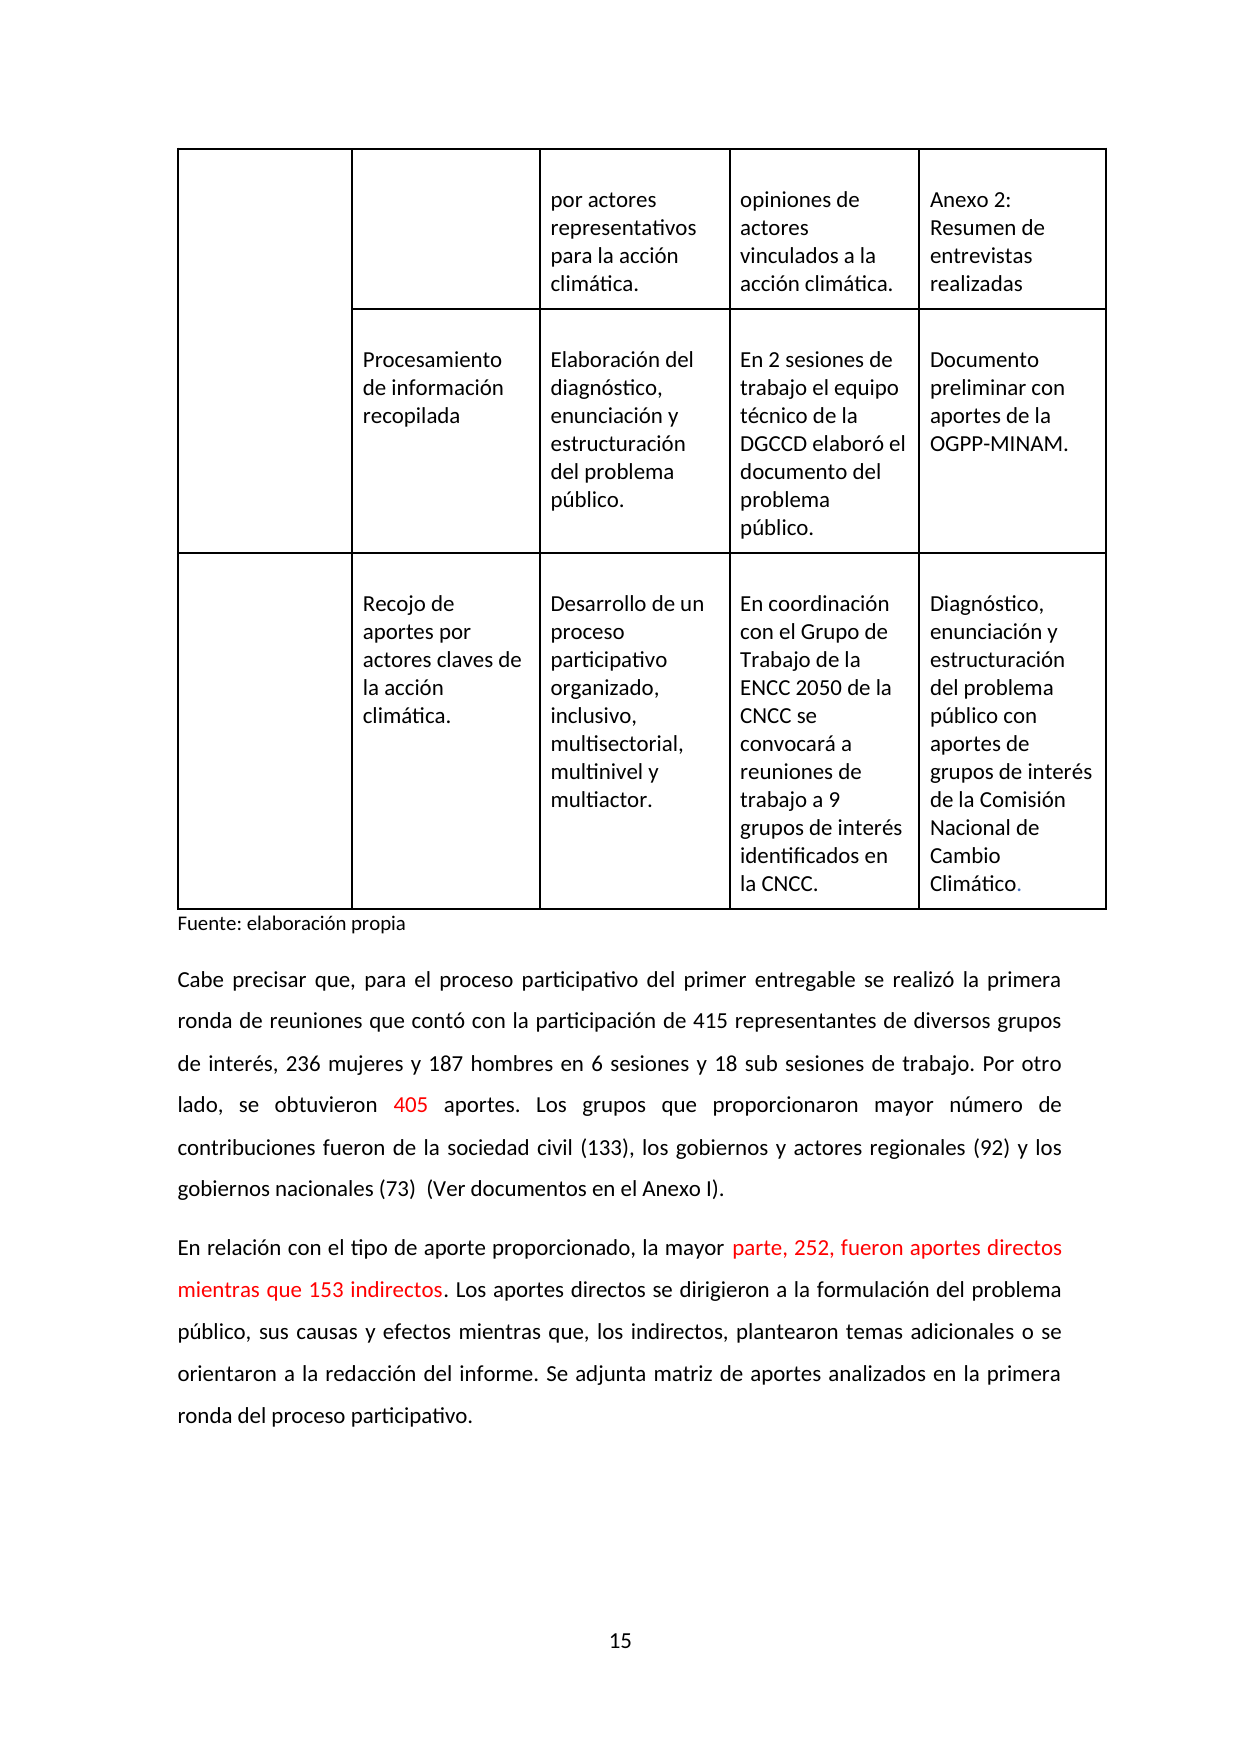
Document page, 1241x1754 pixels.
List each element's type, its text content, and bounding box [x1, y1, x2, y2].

table_cell En coordinación con el Grupo de Trabajo de la ENCC 2050 de la CNCC se convocará a reuniones de trabajo a 9 grupos de interés identificados en la CNCC. [731, 554, 918, 908]
text Cabe precisar que, para el proceso participativo del primer entregable se realizó la primera ronda de reuniones que contó con la participación de 415 representantes de diversos grupos de interés, 236 mujeres y 187 hombres en 6 sesiones y 18 sub sesiones de trabajo. Por otro lado, se obtuvieron 405 aportes. Los grupos que proporcionaron mayor número de contribuciones fueron de la sociedad civil (133), los gobiernos y actores regionales (92) y los gobiernos nacionales (73) (Ver documentos en el Anexo I). [177, 965, 1063, 1203]
table_cell Elaboración del diagnóstico, enunciación y estructuración del problema público. [541, 310, 729, 552]
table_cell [353, 150, 539, 308]
text Fuente: elaboración propia [177, 910, 1063, 935]
table_cell Documento preliminar con aportes de la OGPP-MINAM. [920, 310, 1105, 552]
text En relación con el tipo de aporte proporcionado, la mayor parte, 252, fueron aportes directos mientras que 153 indirectos. Los aportes directos se dirigieron a la formulación del problema público, sus causas y efectos mientras que, los indirectos, plantearon temas adicionales o se orientaron a la redacción del informe. Se adjunta matriz de aportes analizados en la primera ronda del proceso participativo. [177, 1233, 1063, 1429]
table_cell [179, 554, 351, 908]
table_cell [731, 150, 918, 308]
table_cell En 2 sesiones de trabajo el equipo técnico de la DGCCD elaboró el documento del problema público. [731, 310, 918, 552]
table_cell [541, 150, 729, 308]
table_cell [920, 150, 1105, 308]
table_cell Desarrollo de un proceso participativo organizado, inclusivo, multisectorial, multinivel y multiactor. [541, 554, 729, 908]
table_cell Diagnóstico, enunciación y estructuración del problema público con aportes de grupos de interés de la Comisión Nacional de Cambio Climático. [920, 554, 1105, 908]
table_cell Recojo de aportes por actores claves de la acción climática. [353, 554, 539, 908]
table_cell Procesamiento de información recopilada [353, 310, 539, 552]
